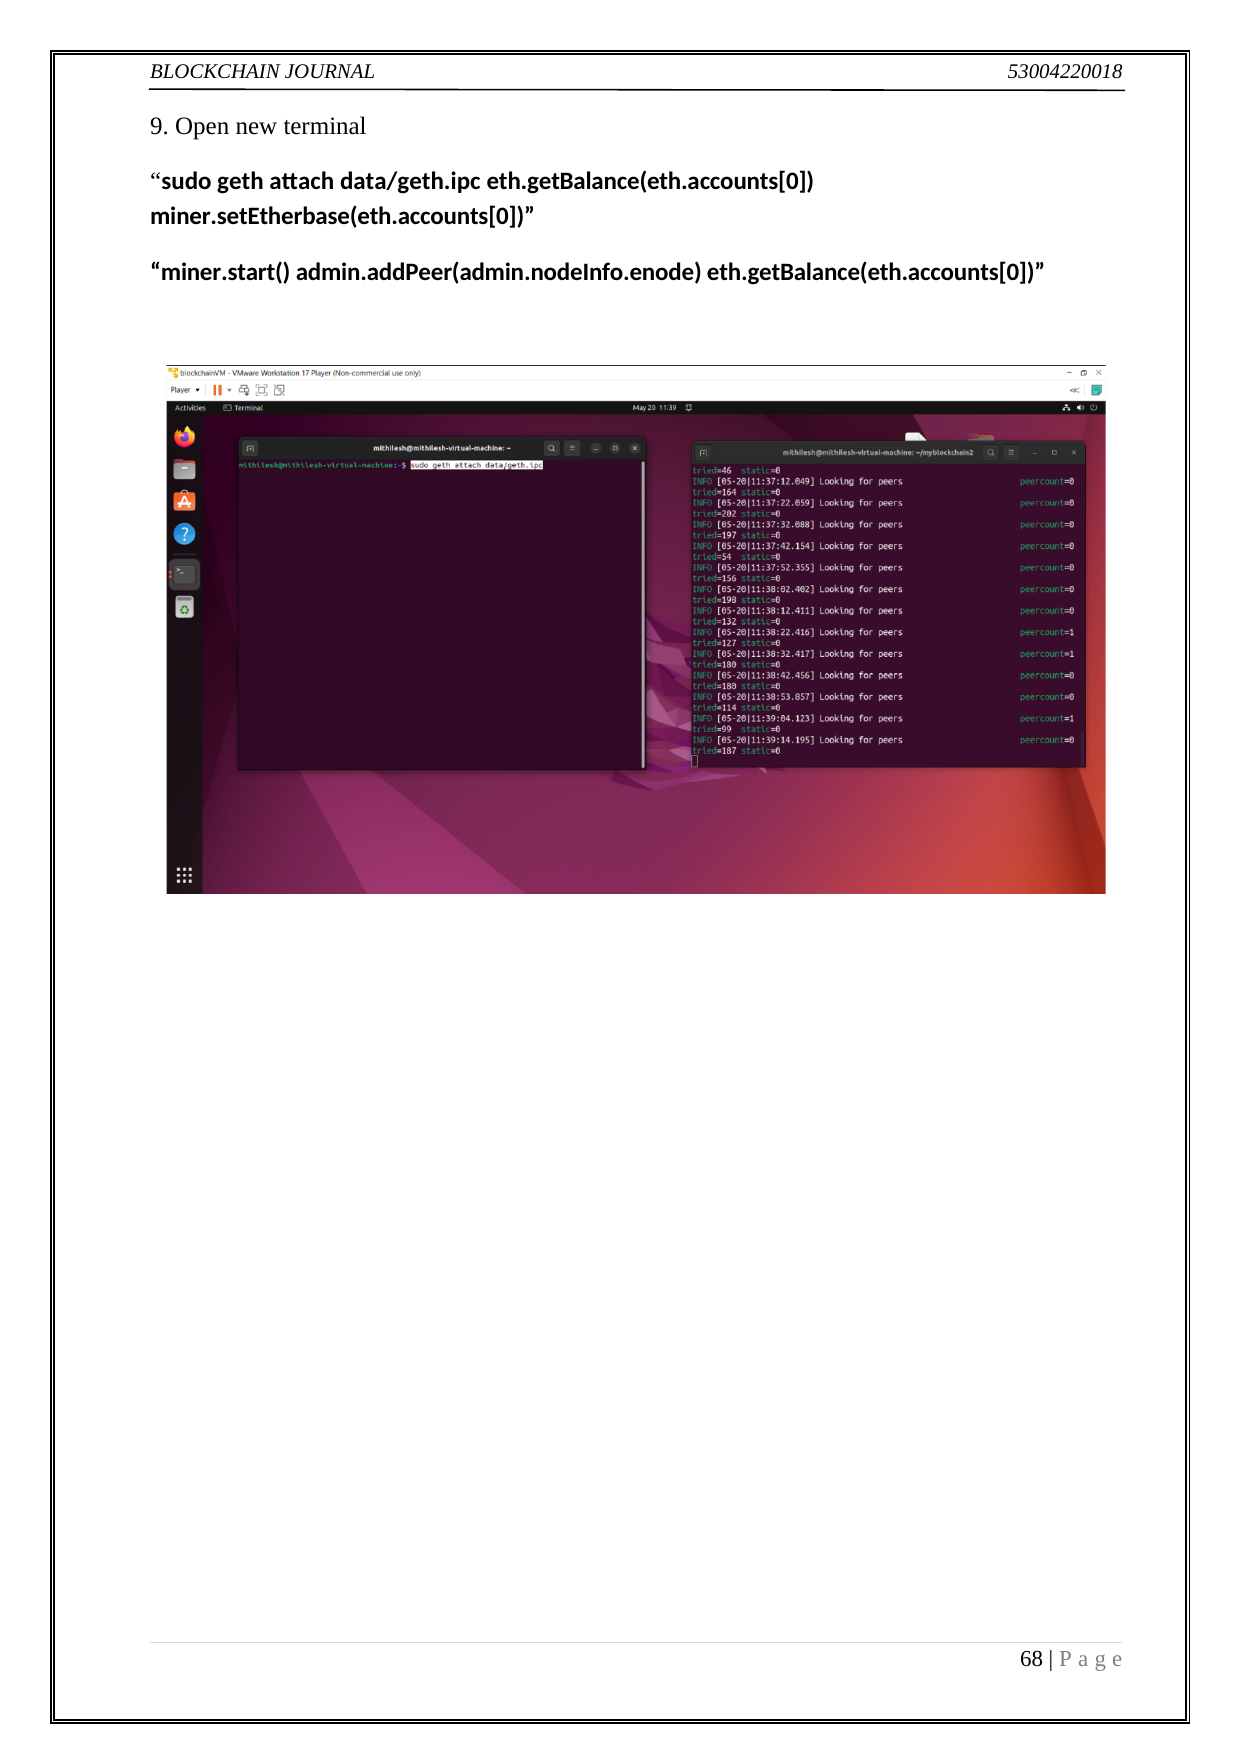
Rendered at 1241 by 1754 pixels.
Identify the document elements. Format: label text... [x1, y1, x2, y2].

picture [166, 365, 1106, 894]
text “sudo geth attach data/geth.ipc eth.getBalance(eth.accounts[0]) miner.setEtherbase(eth.accounts[0])” [150, 165, 1122, 231]
text 9. Open new terminal [150, 111, 1122, 140]
text “miner.start() admin.addPeer(admin.nodeInfo.enode) eth.getBalance(eth.accounts[0])” [150, 256, 1122, 286]
